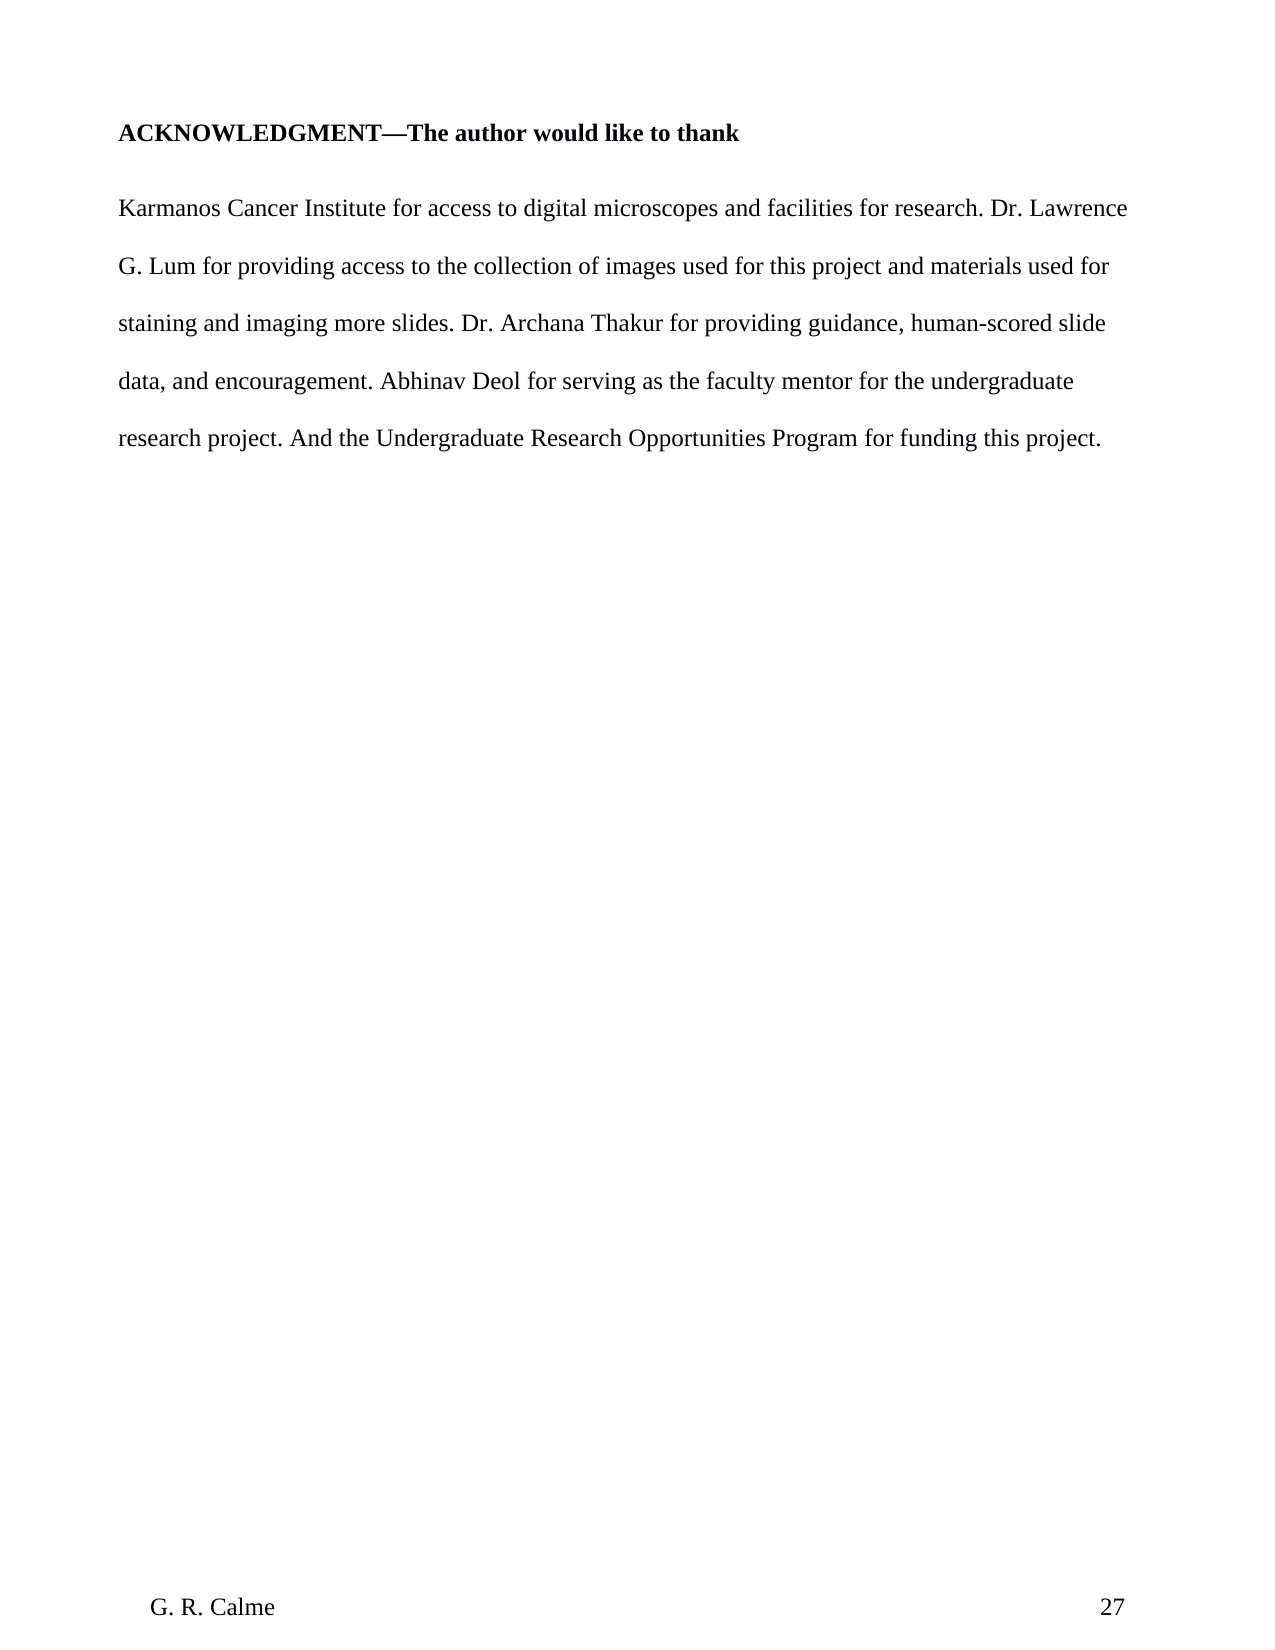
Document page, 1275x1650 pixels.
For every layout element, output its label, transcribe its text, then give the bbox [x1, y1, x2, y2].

text ACKNOWLEDGMENT—The author would like to thank [118, 118, 1157, 147]
text Karmanos Cancer Institute for access to digital microscopes and facilities for research. Dr. Lawrence G. Lum for providing access to the collection of images used for this project and materials used for staining and imaging more slides. Dr. Archana Thakur for providing guidance, human-scored slide data, and encouragement. Abhinav Deol for serving as the faculty mentor for the undergraduate research project. And the Undergraduate Research Opportunities Program for funding this project. [118, 193, 1157, 452]
